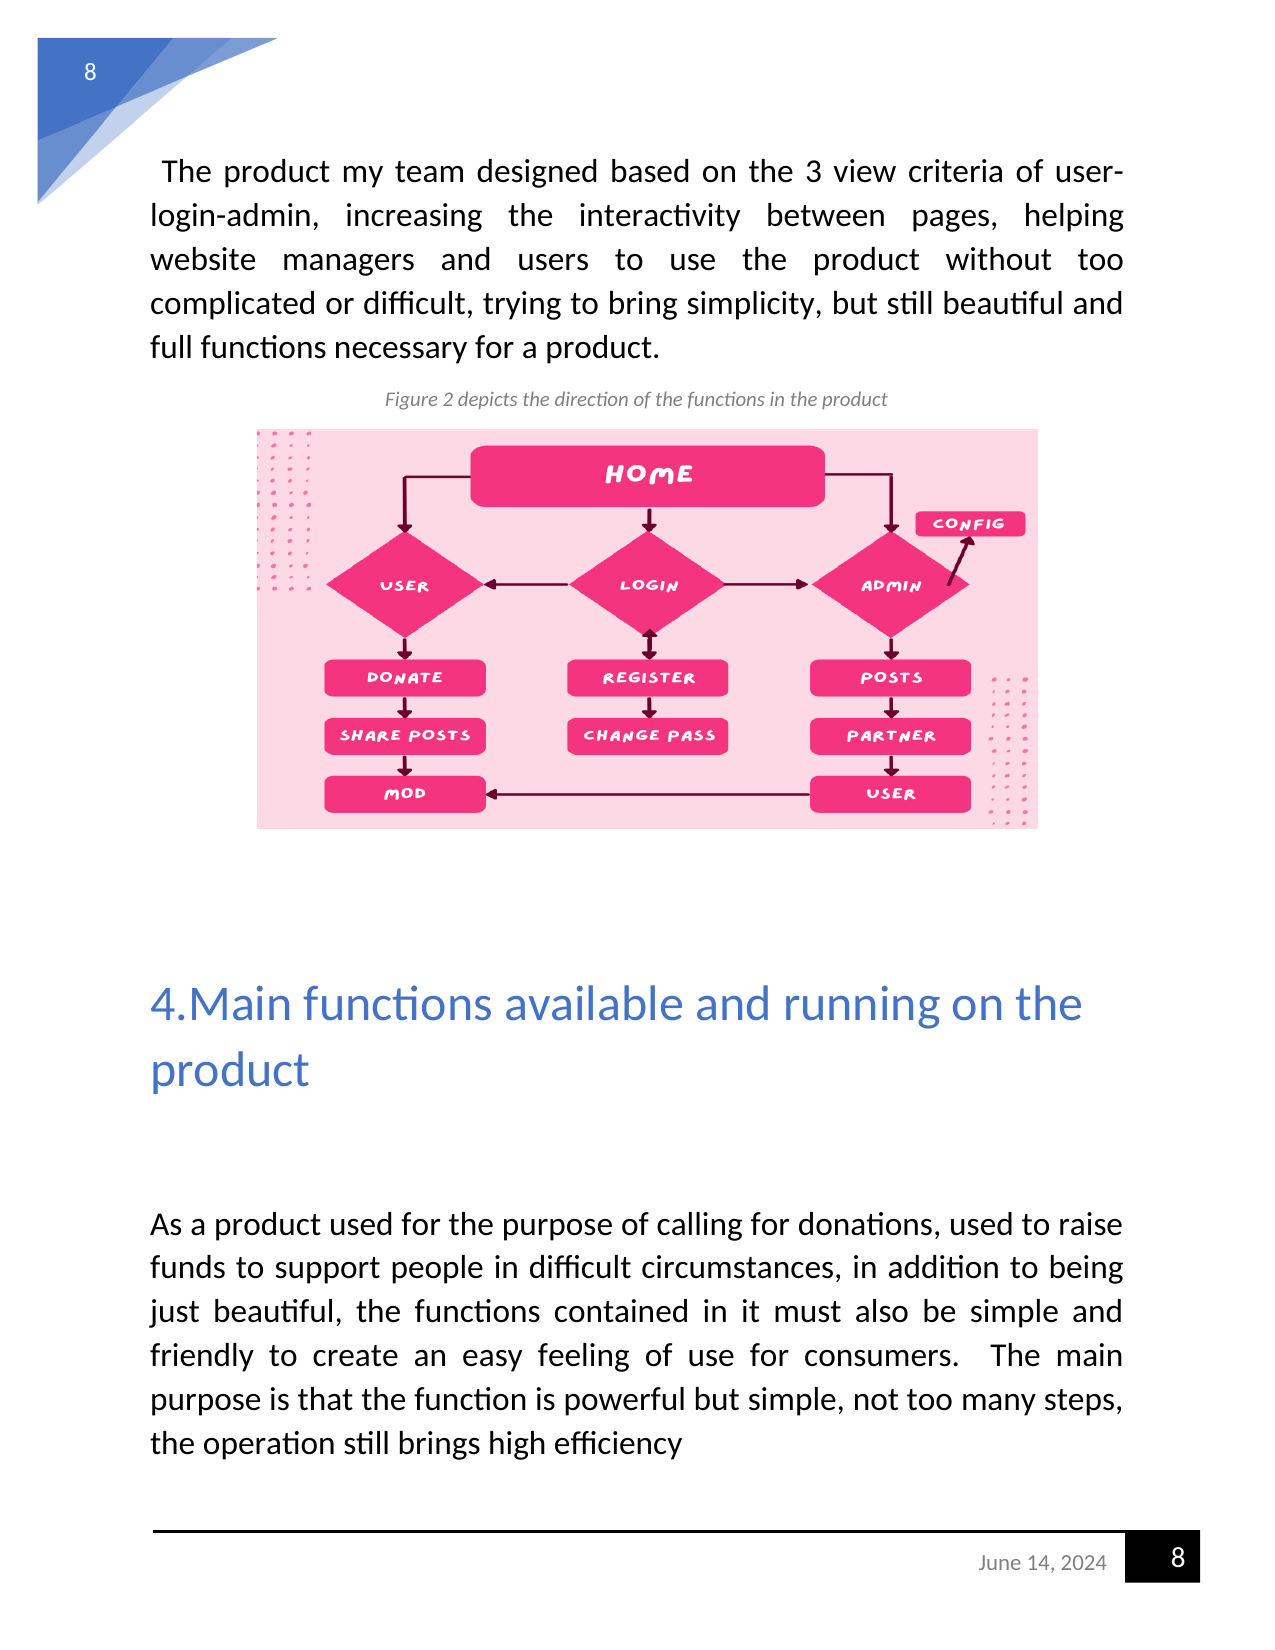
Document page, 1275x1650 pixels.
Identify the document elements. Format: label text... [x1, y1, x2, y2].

text Figure 2 depicts the direction of the functions in the product [150, 386, 1125, 412]
text As a product used for the purpose of calling for donations, used to raise funds to support people in difficult circumstances, in addition to being just beautiful, the functions contained in it must also be simple and friendly to create an easy feeling of use for consumers. The main purpose is that the function is powerful but simple, not too many steps, the operation still brings high efficiency [150, 1202, 1125, 1463]
picture [256, 429, 1039, 829]
picture [37, 37, 279, 206]
text 4.Main functions available and running on the product [150, 972, 1125, 1098]
text The product my team designed based on the 3 view criteria of user-login-admin, increasing the interactivity between pages, helping website managers and users to use the product without too complicated or difficult, trying to bring simplicity, but still beautiful and full functions necessary for a product. [150, 150, 1125, 367]
